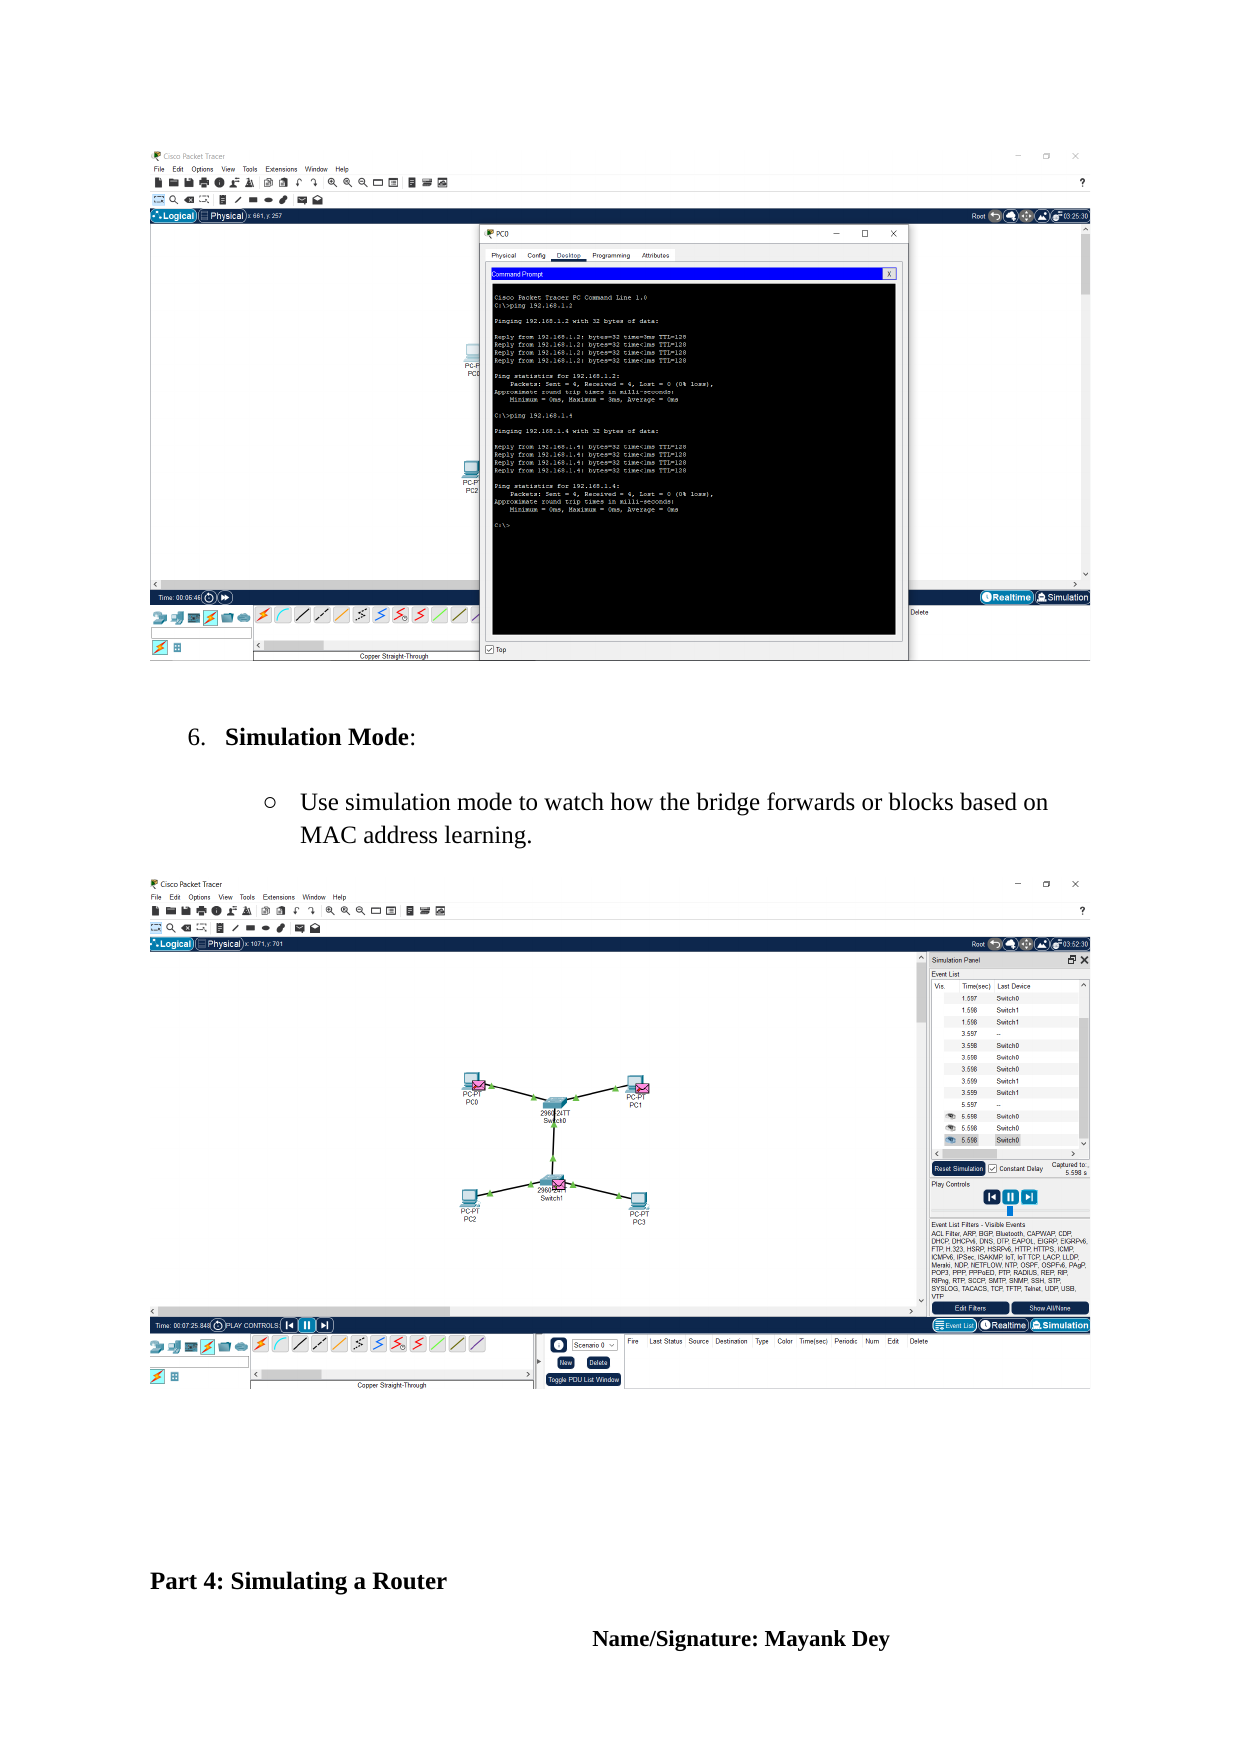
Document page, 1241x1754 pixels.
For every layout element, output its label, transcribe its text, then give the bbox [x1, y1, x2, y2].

picture [1033, 1321, 1040, 1329]
picture [150, 150, 1091, 661]
picture [1061, 1323, 1079, 1328]
picture [150, 877, 1091, 1389]
list Simulation Mode: [187, 722, 1090, 783]
list Use simulation mode to watch how the bridge forwards or blocks based on MAC address learning. [262, 787, 1090, 849]
subtitle Part 4: Simulating a Router [150, 1566, 1090, 1595]
